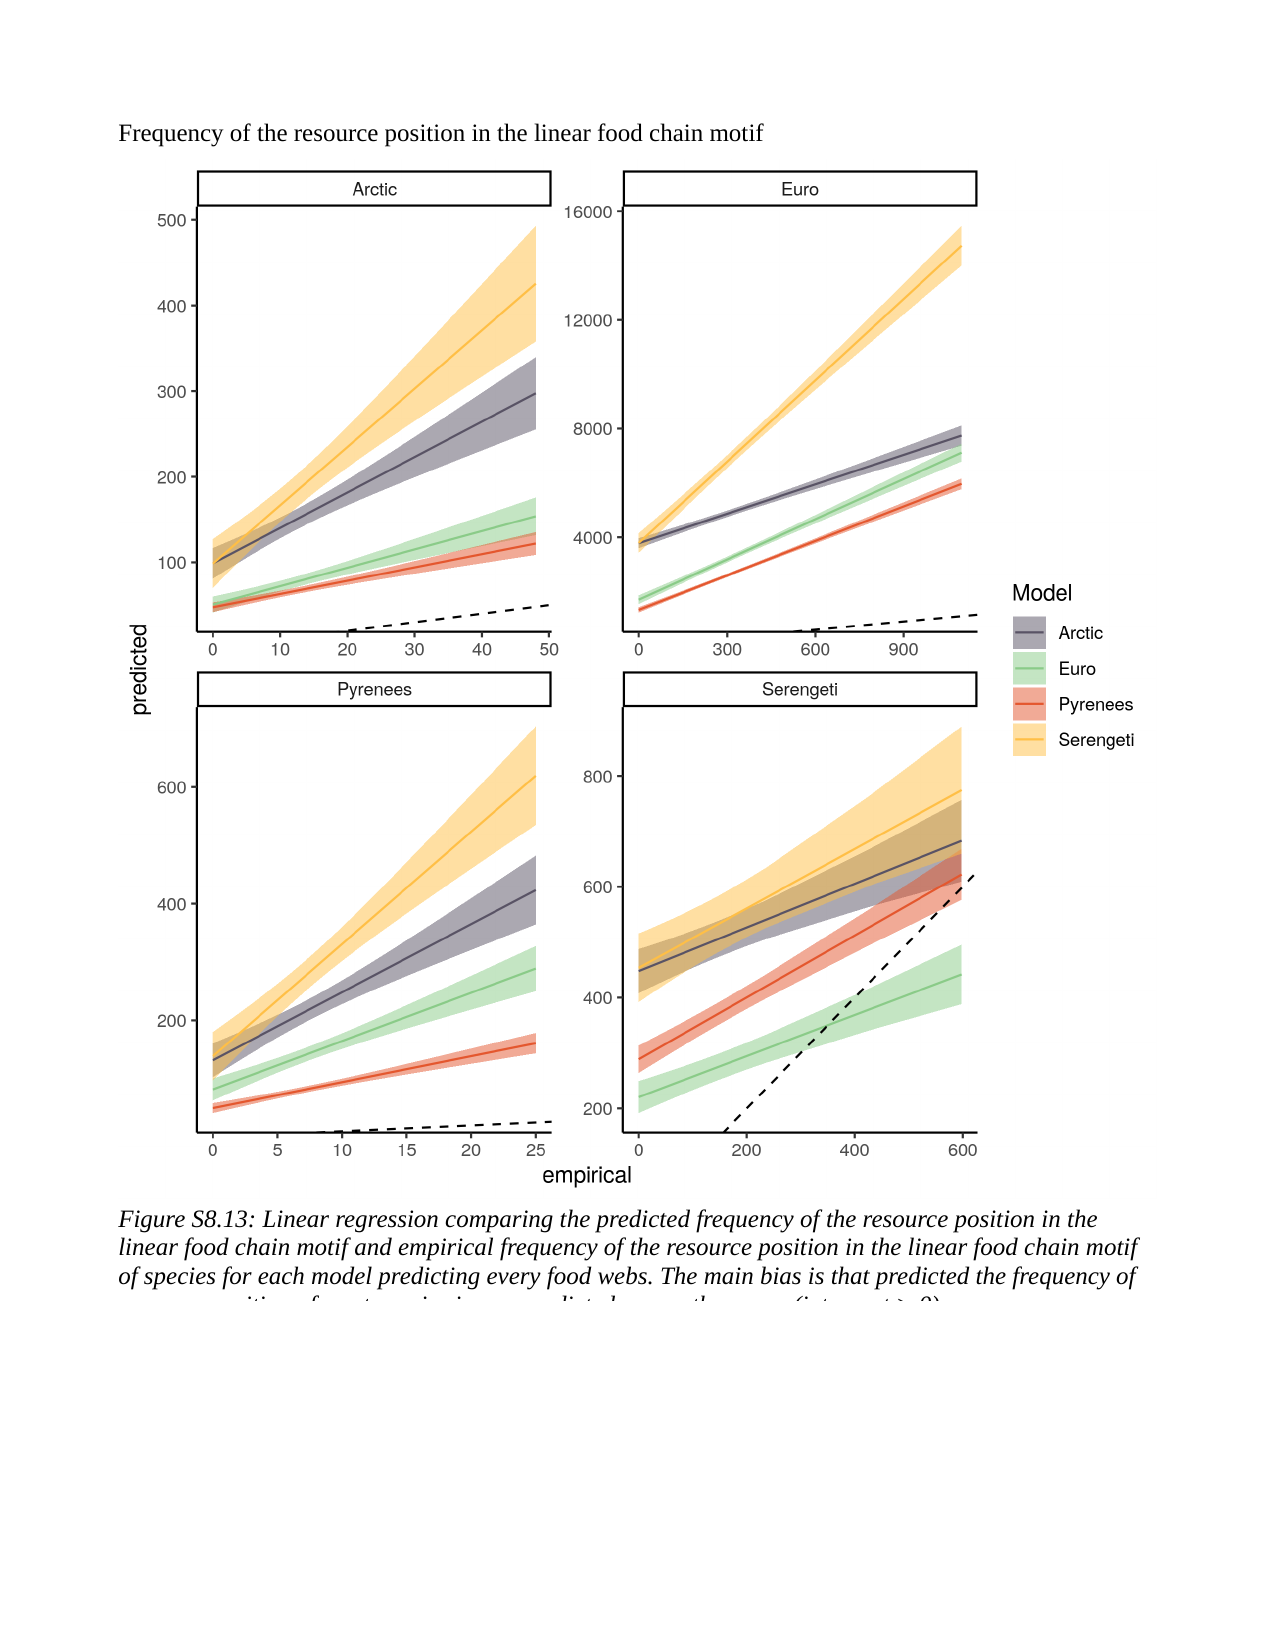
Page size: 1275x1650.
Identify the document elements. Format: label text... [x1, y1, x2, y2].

picture [118, 159, 1157, 1199]
text Frequency of the resource position in the linear food chain motif [118, 118, 1157, 146]
